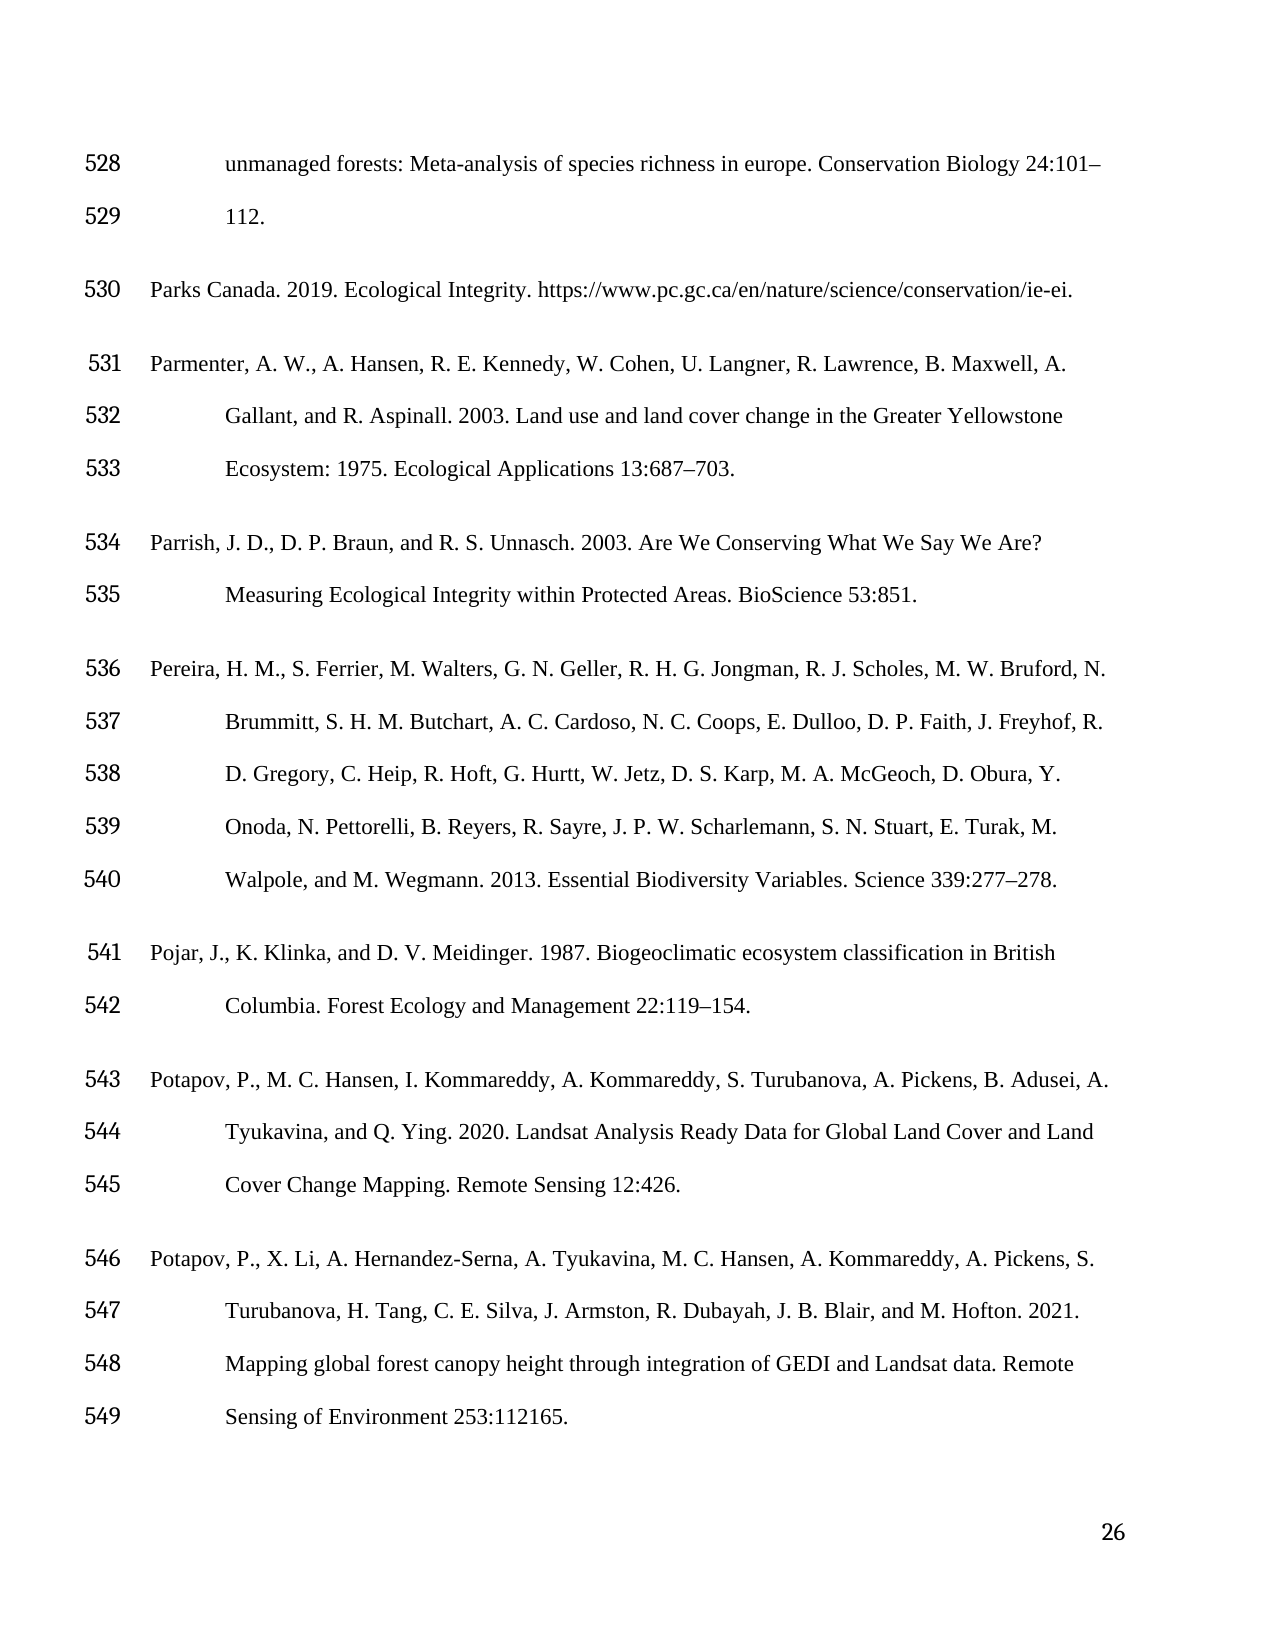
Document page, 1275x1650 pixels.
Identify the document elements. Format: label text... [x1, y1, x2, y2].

text Parmenter, A. W., A. Hansen, R. E. Kennedy, W. Cohen, U. Langner, R. Lawrence, B. Maxwell, A. Gallant, and R. Aspinall. 2003. Land use and land cover change in the Greater Yellowstone Ecosystem: 1975. Ecological Applications 13:687–703. [150, 350, 1125, 482]
text Potapov, P., X. Li, A. Hernandez-Serna, A. Tyukavina, M. C. Hansen, A. Kommareddy, A. Pickens, S. Turubanova, H. Tang, C. E. Silva, J. Armston, R. Dubayah, J. B. Blair, and M. Hofton. 2021. Mapping global forest canopy height through integration of GEDI and Landsat data. Remote Sensing of Environment 253:112165. [150, 1244, 1125, 1429]
text Pojar, J., K. Klinka, and D. V. Meidinger. 1987. Biogeoclimatic ecosystem classification in British Columbia. Forest Ecology and Management 22:119–154. [150, 939, 1125, 1018]
text Parrish, J. D., D. P. Braun, and R. S. Unnasch. 2003. Are We Conserving What We Say We Are? Measuring Ecological Integrity within Protected Areas. BioScience 53:851. [150, 529, 1125, 608]
text Potapov, P., M. C. Hansen, I. Kommareddy, A. Kommareddy, S. Turubanova, A. Pickens, B. Adusei, A. Tyukavina, and Q. Ying. 2020. Landsat Analysis Ready Data for Global Land Cover and Land Cover Change Mapping. Remote Sensing 12:426. [150, 1066, 1125, 1197]
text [150, 150, 1125, 229]
text Parks Canada. 2019. Ecological Integrity. https://www.pc.gc.ca/en/nature/science/conservation/ie-ei. [150, 276, 1125, 303]
text Pereira, H. M., S. Ferrier, M. Walters, G. N. Geller, R. H. G. Jongman, R. J. Scholes, M. W. Bruford, N. Brummitt, S. H. M. Butchart, A. C. Cardoso, N. C. Coops, E. Dulloo, D. P. Faith, J. Freyhof, R. D. Gregory, C. Heip, R. Hoft, G. Hurtt, W. Jetz, D. S. Karp, M. A. McGeoch, D. Obura, Y. Onoda, N. Pettorelli, B. Reyers, R. Sayre, J. P. W. Scharlemann, S. N. Stuart, E. Turak, M. Walpole, and M. Wegmann. 2013. Essential Biodiversity Variables. Science 339:277–278. [150, 655, 1125, 892]
